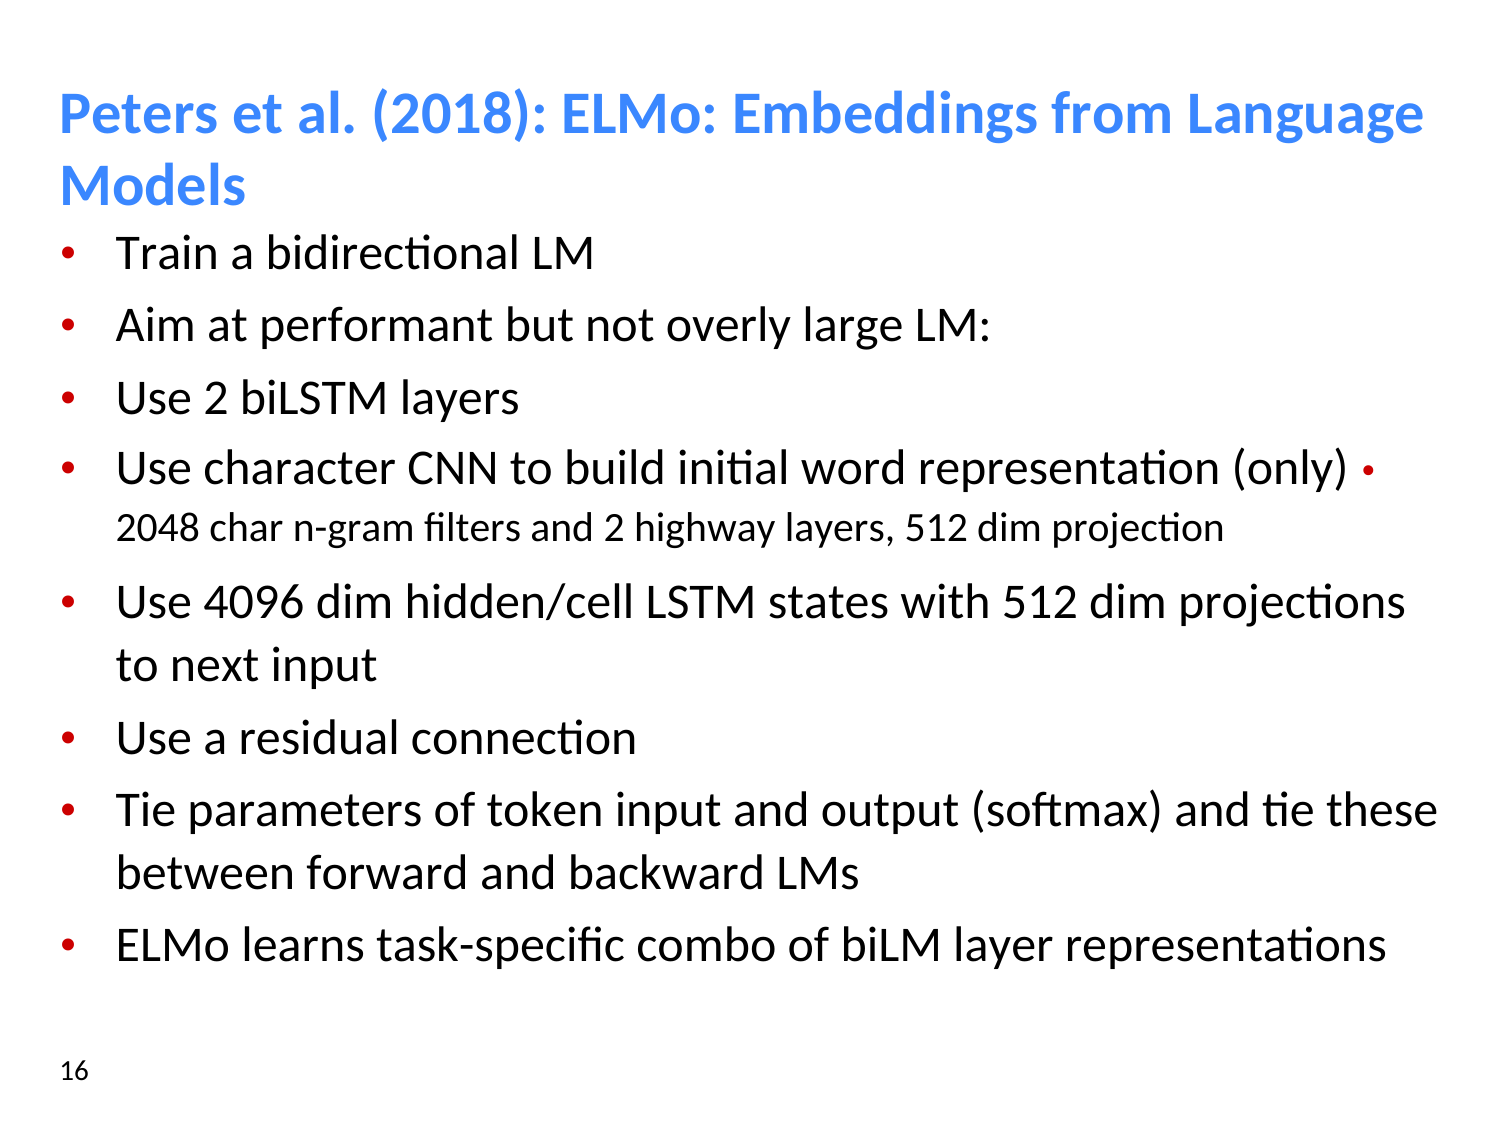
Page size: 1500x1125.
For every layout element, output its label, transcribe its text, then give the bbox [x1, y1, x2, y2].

list ELMo learns task-specific combo of biLM layer representations [59, 913, 1441, 974]
list Tie parameters of token input and output (softmax) and tie these between forward and backward LMs [59, 778, 1441, 902]
list Use 2 biLSTM layers [59, 366, 1441, 427]
list Use a residual connection [59, 706, 1441, 767]
list Aim at performant but not overly large LM: [59, 293, 1441, 354]
list Use 4096 dim hidden/cell LSTM states with 512 dim projections to next input [59, 570, 1441, 694]
list Train a bidirectional LM [59, 221, 1441, 282]
list Use character CNN to build initial word representation (only) • 2048 char n-gram filters and 2 highway layers, 512 dim projection [59, 436, 1441, 551]
